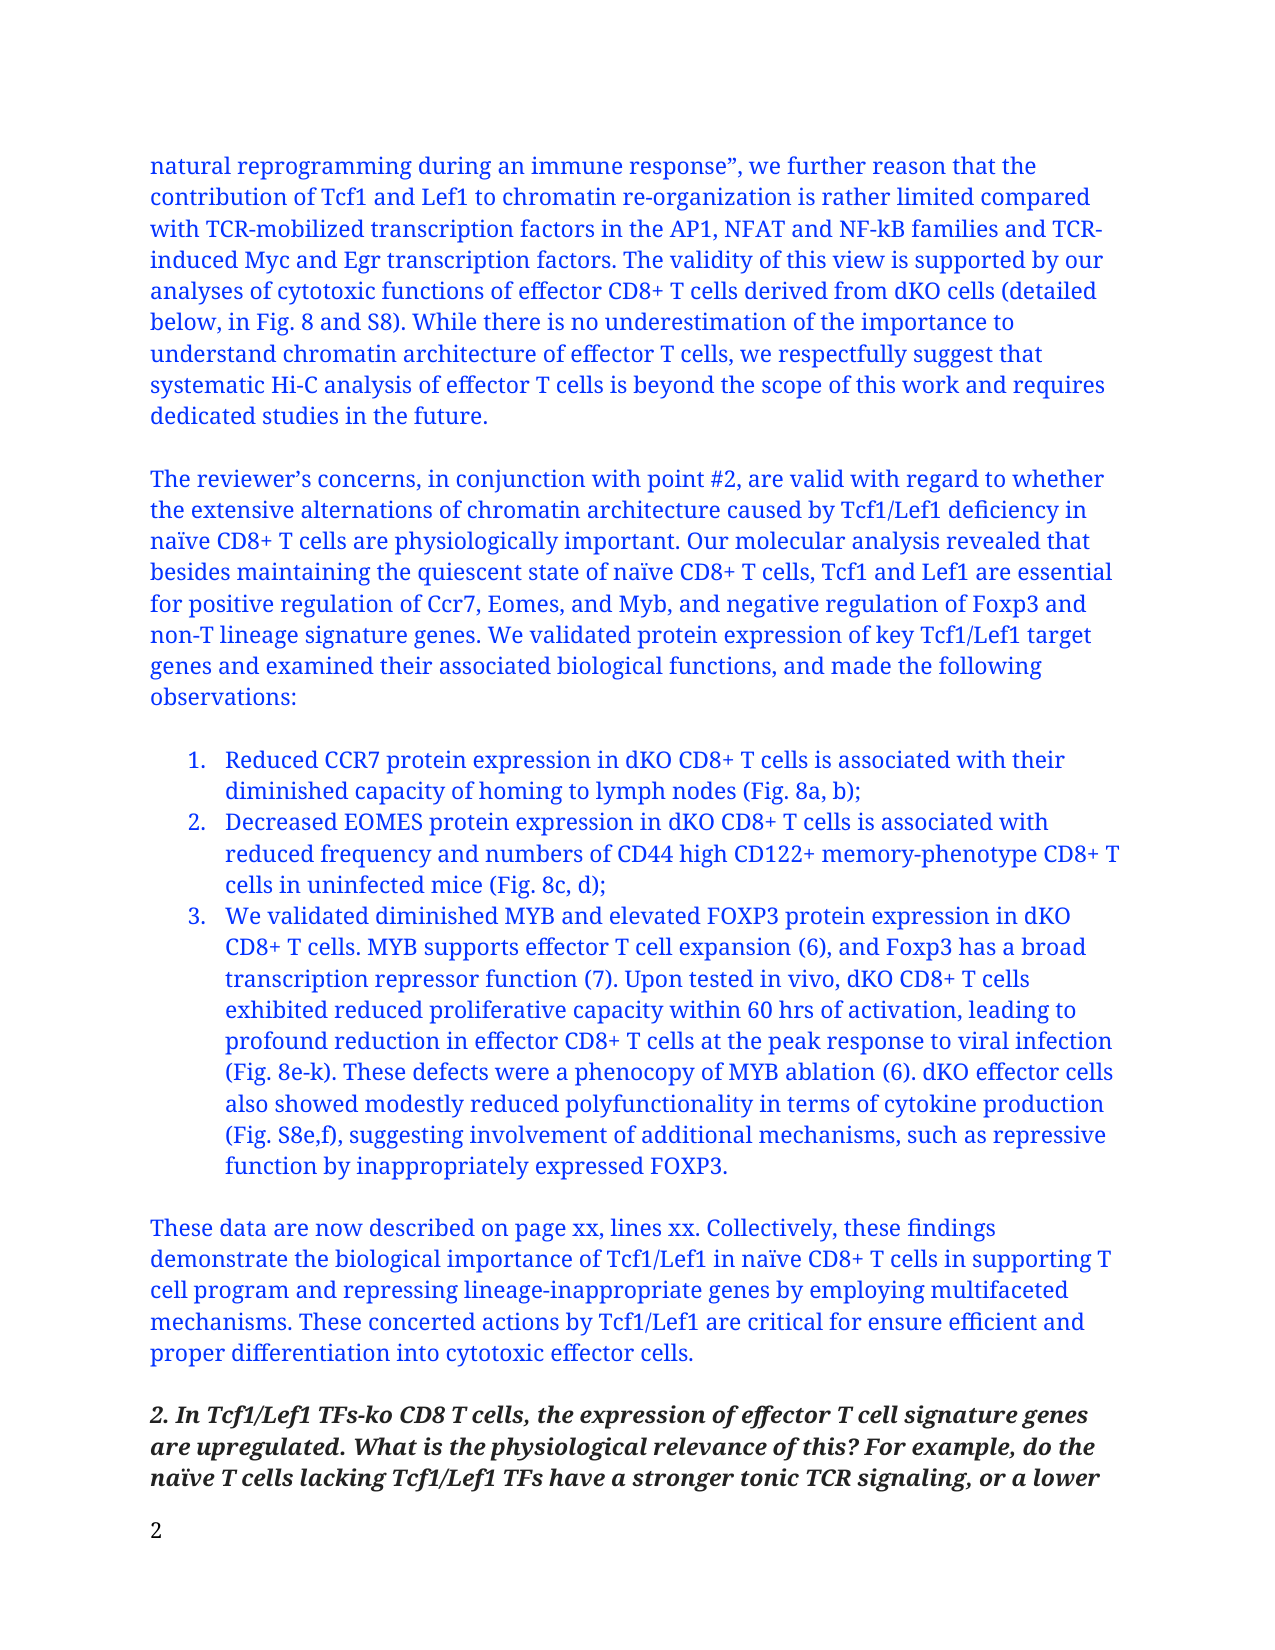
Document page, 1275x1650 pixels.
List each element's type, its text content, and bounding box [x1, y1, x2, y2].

list We validated diminished MYB and elevated FOXP3 protein expression in dKO CD8+ T cells. MYB supports effector T cell expansion (6), and Foxp3 has a broad transcription repressor function (7). Upon tested in vivo, dKO CD8+ T cells exhibited reduced proliferative capacity within 60 hrs of activation, leading to profound reduction in effector CD8+ T cells at the peak response to viral infection (Fig. 8e-k). These defects were a phenocopy of MYB ablation (6). dKO effector cells also showed modestly reduced polyfunctionality in terms of cytokine production (Fig. S8e,f), suggesting involvement of additional mechanisms, such as repressive function by inappropriately expressed FOXP3. [187, 900, 1125, 1181]
list Reduced CCR7 protein expression in dKO CD8+ T cells is associated with their diminished capacity of homing to lymph nodes (Fig. 8a, b); [862, 744, 1125, 806]
text The reviewer’s concerns, in conjunction with point #2, are valid with regard to whether the extensive alternations of chromatin architecture caused by Tcf1/Lef1 deficiency in naïve CD8+ T cells are physiologically important. Our molecular analysis revealed that besides maintaining the quiescent state of naïve CD8+ T cells, Tcf1 and Lef1 are essential for positive regulation of Ccr7, Eomes, and Myb, and negative regulation of Foxp3 and non-T lineage signature genes. We validated protein expression of key Tcf1/Lef1 target genes and examined their associated biological functions, and made the following observations: [150, 462, 1125, 712]
list Decreased EOMES protein expression in dKO CD8+ T cells is associated with reduced frequency and numbers of CD44 high CD122+ memory-phenotype CD8+ T cells in uninfected mice (Fig. 8c, d); [187, 806, 1125, 900]
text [150, 150, 1125, 431]
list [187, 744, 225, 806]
